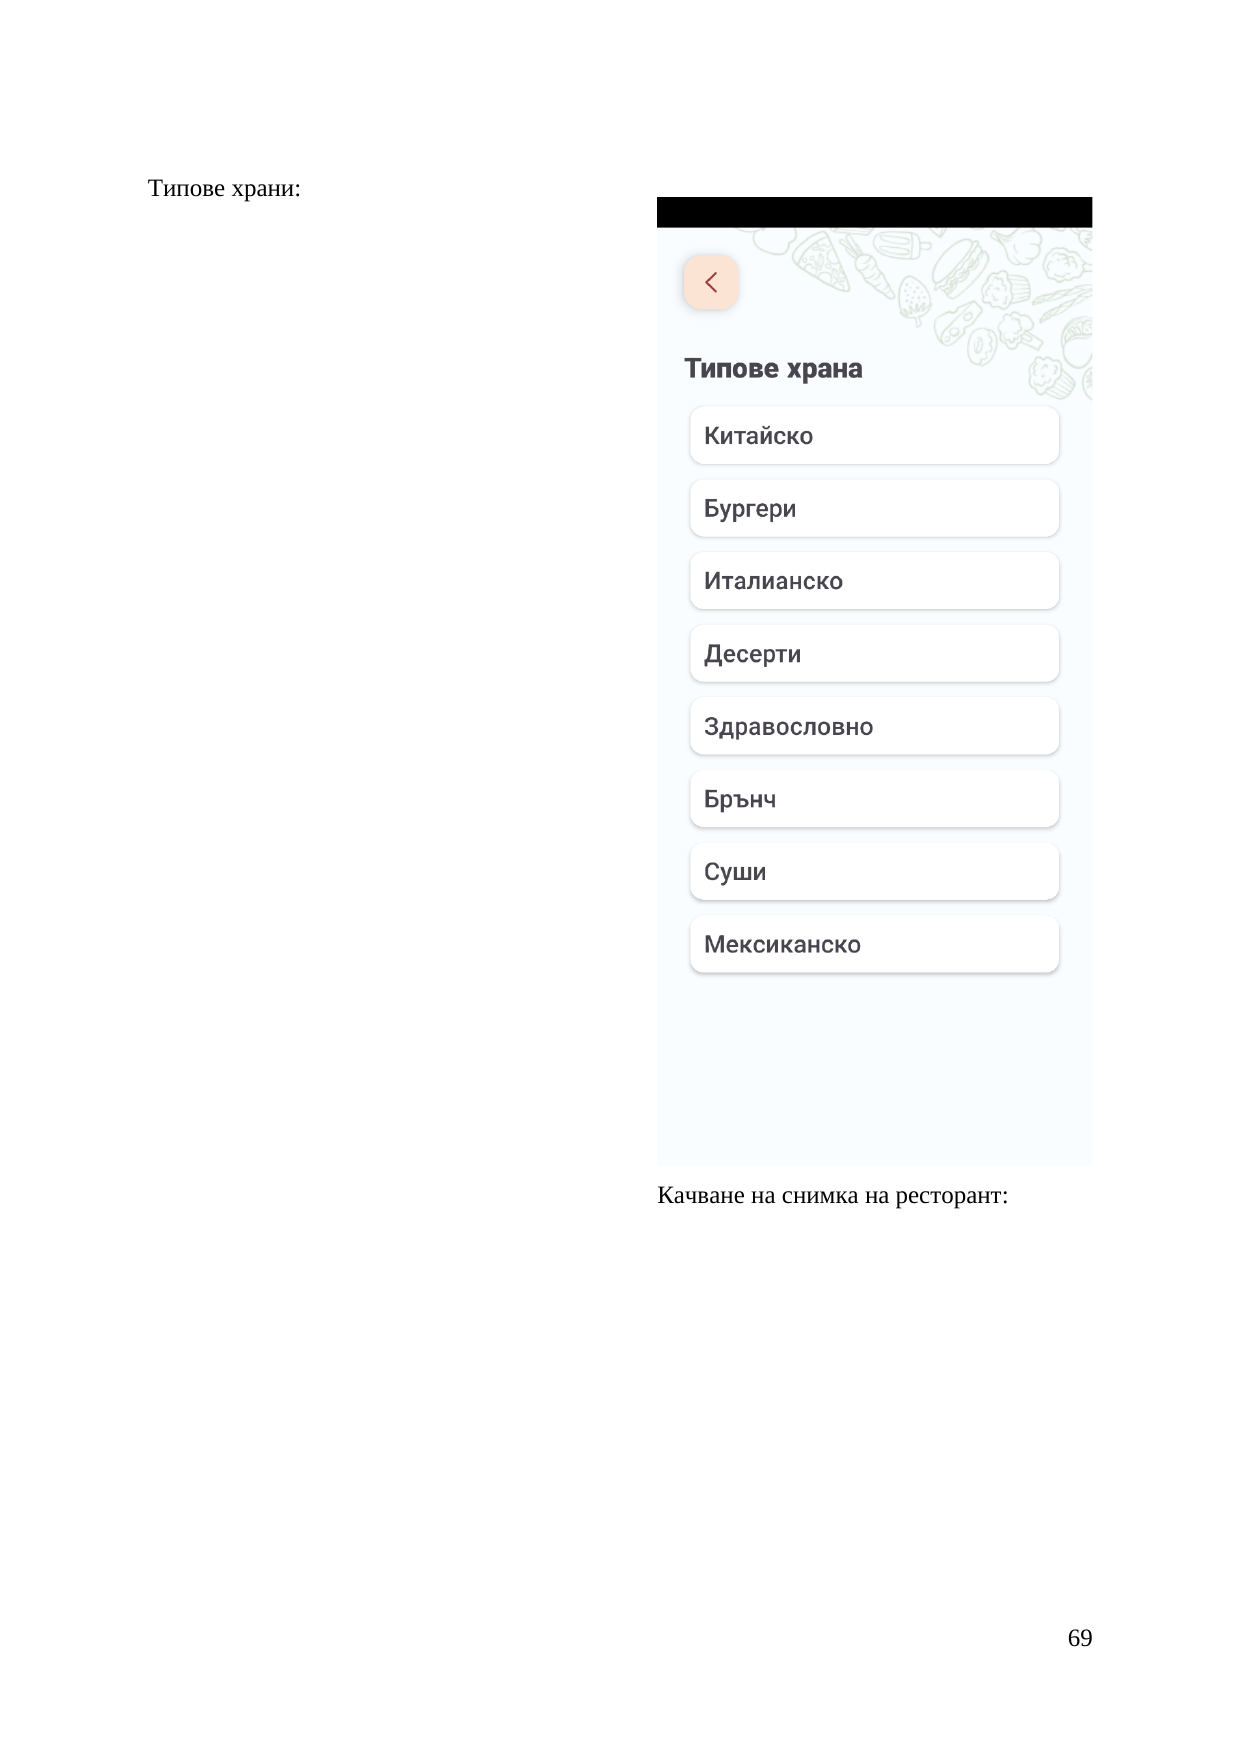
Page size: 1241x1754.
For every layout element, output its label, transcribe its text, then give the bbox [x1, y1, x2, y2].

picture [657, 197, 1093, 1166]
text Типове храни: [148, 173, 583, 201]
text Качване на снимка на ресторант: [657, 1166, 1093, 1209]
